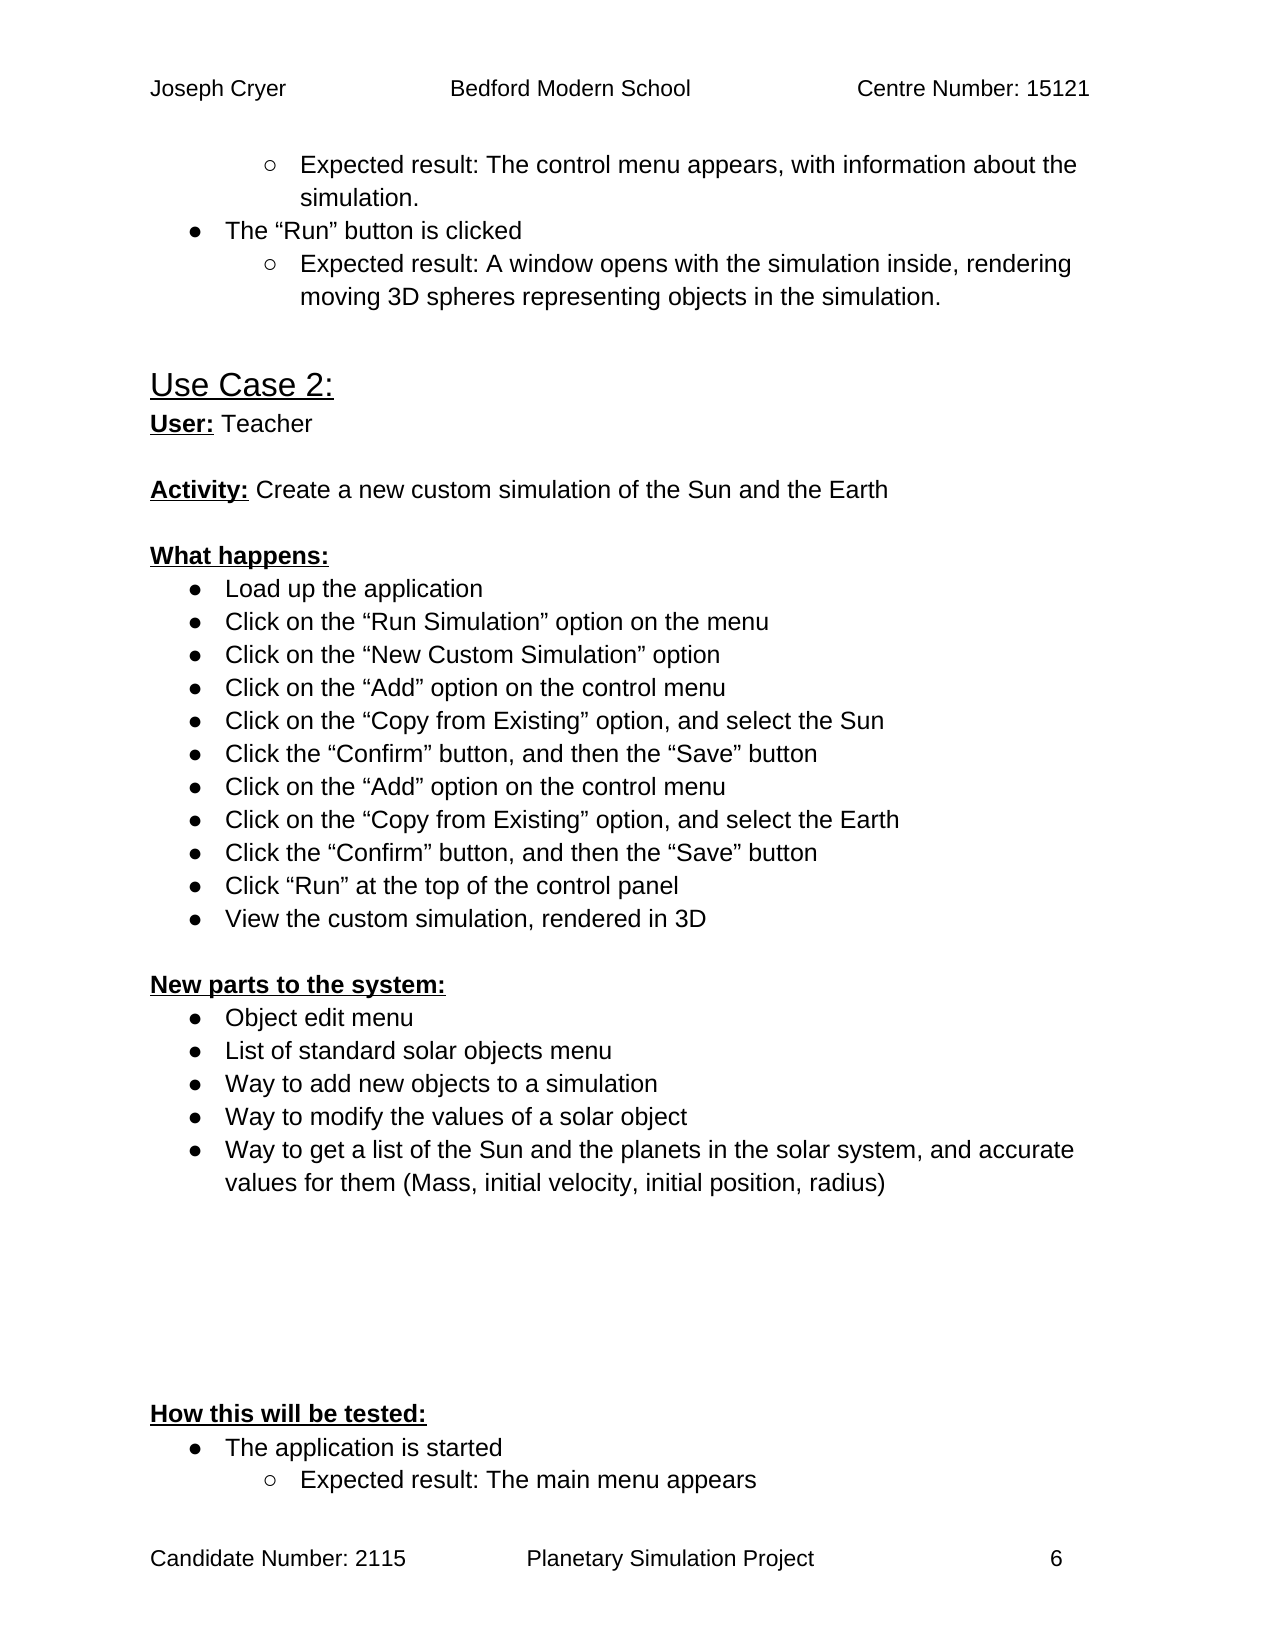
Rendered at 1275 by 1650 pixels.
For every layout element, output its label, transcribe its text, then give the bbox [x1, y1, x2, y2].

text New parts to the system: [150, 970, 1125, 999]
list The “Run” button is clicked [187, 216, 1125, 245]
text How this will be tested: [150, 1399, 1125, 1428]
list Way to get a list of the Sun and the planets in the solar system, and accurate values for them (Mass, initial velocity, initial position, radius) [187, 1135, 1125, 1197]
list Click on the “Add” option on the control menu [187, 772, 1125, 801]
list Click on the “New Custom Simulation” option [187, 640, 1125, 669]
list Expected result: The main menu appears [262, 1466, 1125, 1494]
list Object edit menu [187, 1003, 1125, 1032]
list Way to modify the values of a solar object [187, 1102, 1125, 1131]
text Activity: Create a new custom simulation of the Sun and the Earth [150, 475, 1125, 504]
list Click the “Confirm” button, and then the “Save” button [187, 739, 1125, 768]
list Click the “Confirm” button, and then the “Save” button [187, 838, 1125, 867]
list Expected result: A window opens with the simulation inside, rendering moving 3D spheres representing objects in the simulation. [262, 249, 1125, 311]
list Click on the “Run Simulation” option on the menu [187, 607, 1125, 636]
text What happens: [150, 541, 1125, 570]
list List of standard solar objects menu [187, 1036, 1125, 1065]
text Use Case 2: [150, 365, 1125, 403]
list Click on the “Copy from Existing” option, and select the Sun [187, 706, 1125, 735]
list View the custom simulation, rendered in 3D [187, 904, 1125, 933]
list Load up the application [187, 574, 1125, 603]
list Expected result: The control menu appears, with information about the simulation. [262, 150, 1125, 212]
text User: Teacher [150, 409, 1125, 438]
list Click on the “Add” option on the control menu [187, 673, 1125, 702]
list The application is started [187, 1432, 1125, 1461]
list Way to add new objects to a simulation [187, 1069, 1125, 1098]
list Click on the “Copy from Existing” option, and select the Earth [187, 805, 1125, 834]
list Click “Run” at the top of the control panel [187, 871, 1125, 900]
